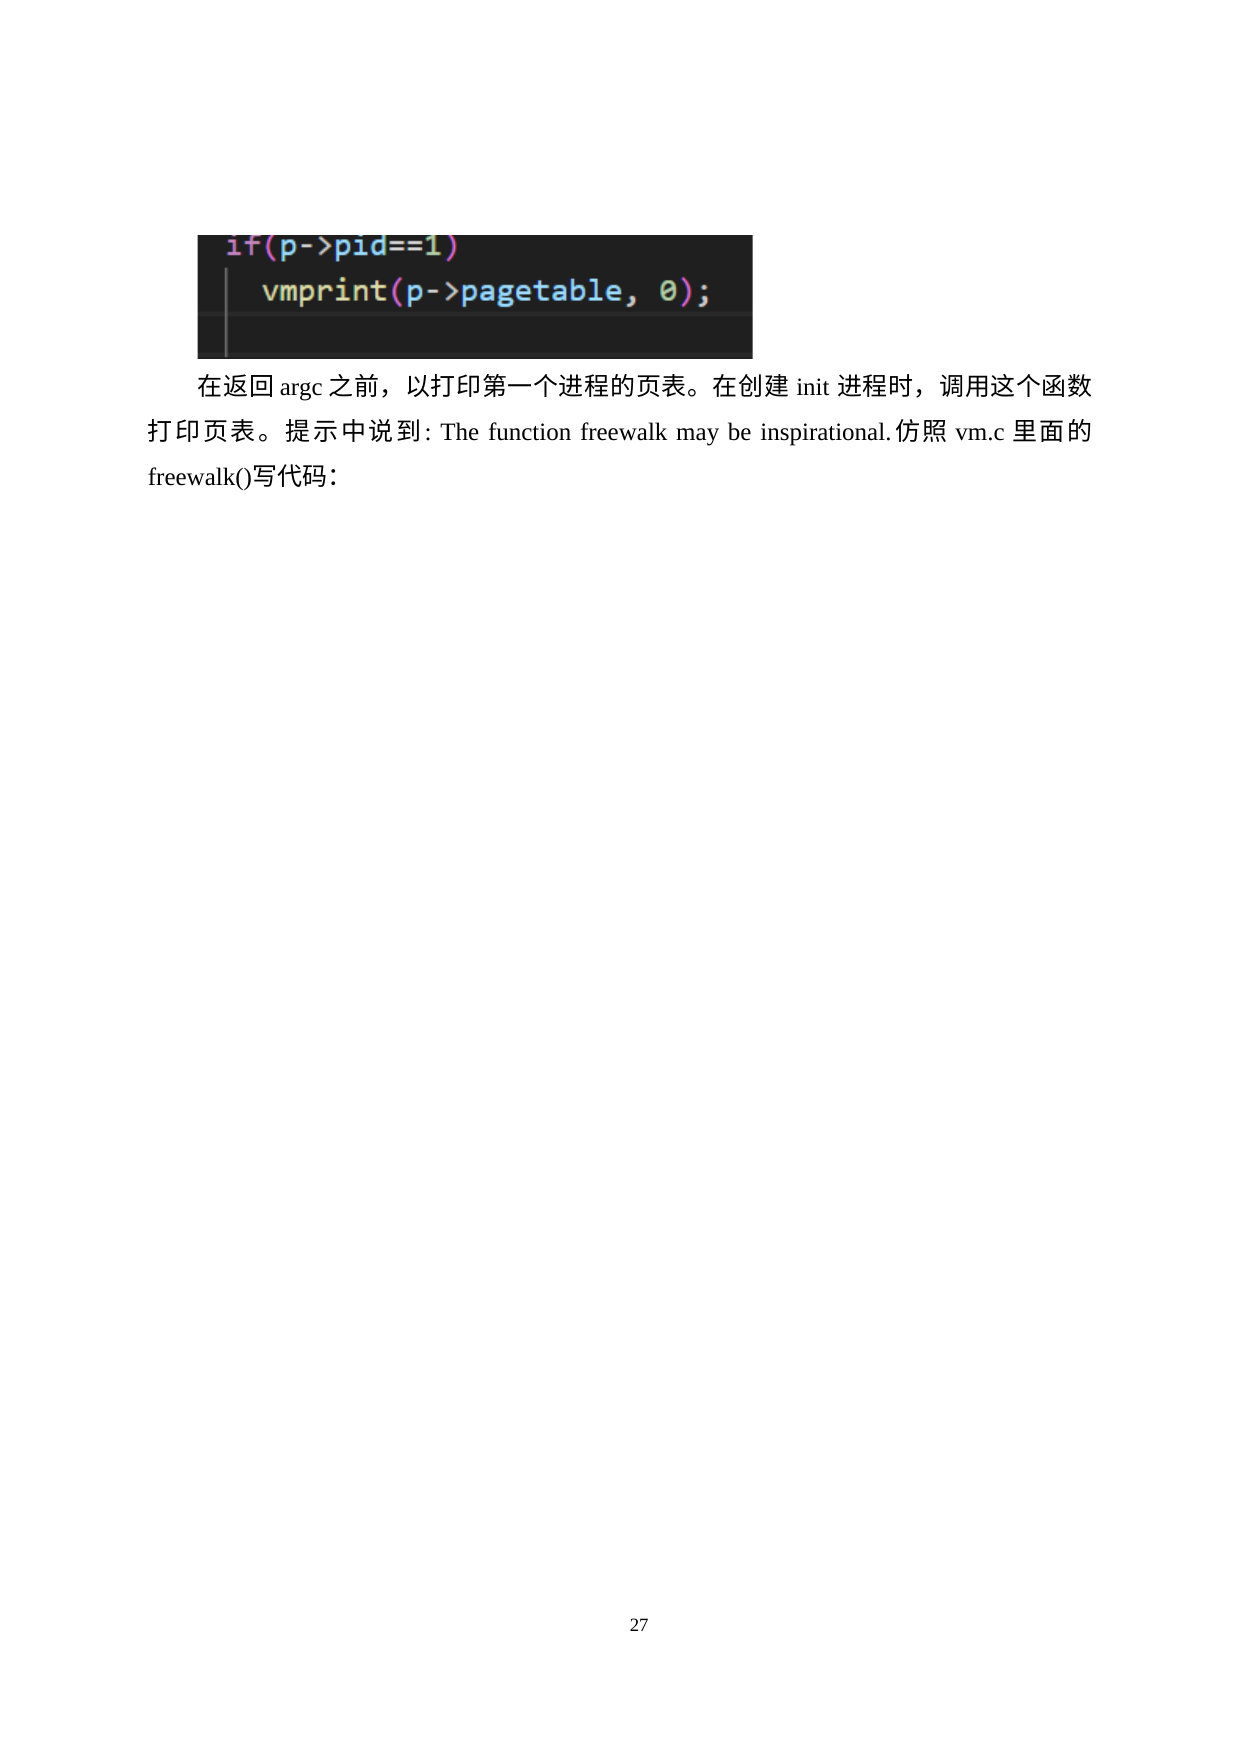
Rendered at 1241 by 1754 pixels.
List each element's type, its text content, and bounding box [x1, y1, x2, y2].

picture [197, 235, 753, 359]
text 在返回argc之前，以打印第一个进程的页表。在创建 init 进程时，调用这个函数打印页表。提示中说到: The function freewalk may be inspirational.仿照vm.c里面的freewalk()写代码： [148, 366, 1092, 493]
